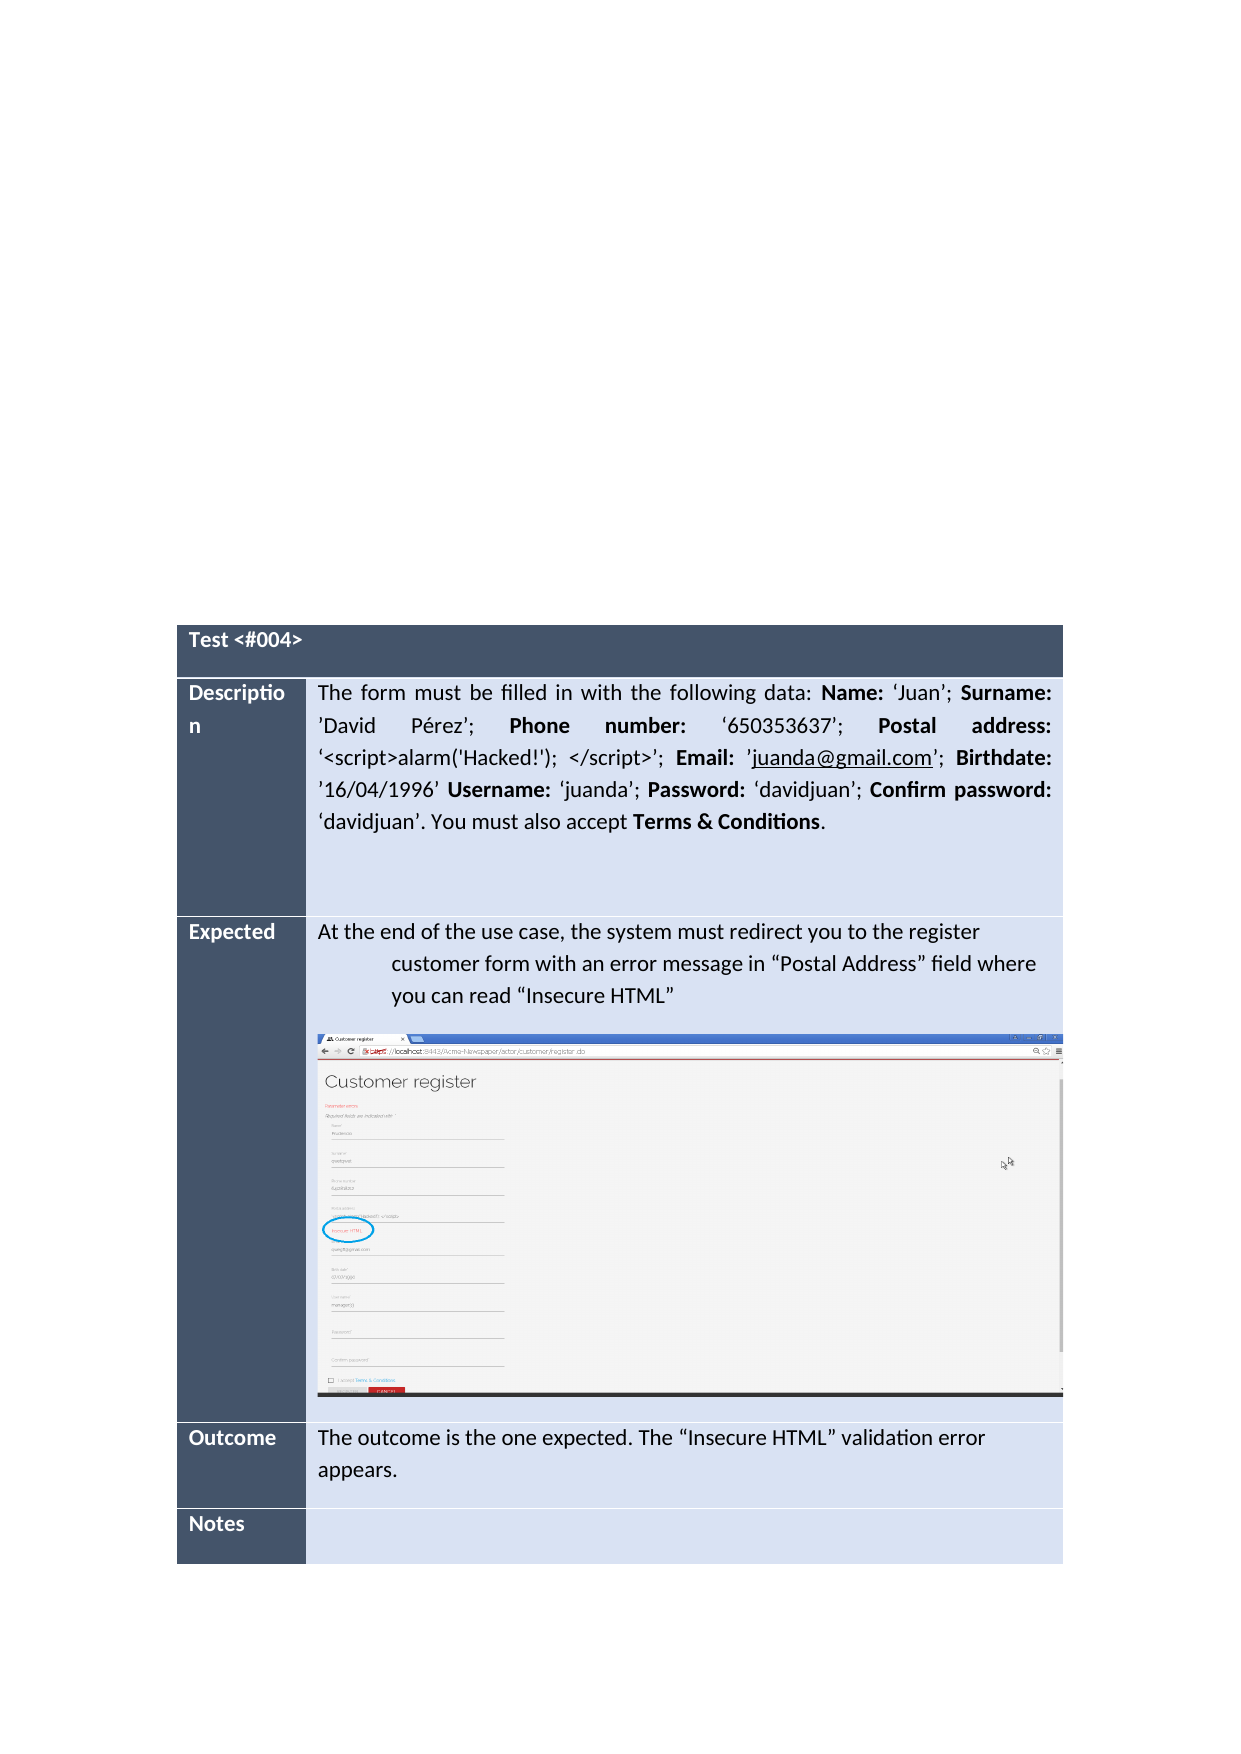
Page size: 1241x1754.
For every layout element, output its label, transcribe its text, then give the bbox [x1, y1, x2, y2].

table_cell Notes [177, 1509, 306, 1564]
table_cell Expected [177, 917, 306, 1422]
table_cell [306, 1509, 1063, 1564]
table_cell Description [177, 679, 306, 916]
table_cell The form must be filled in with the following data: Name: ‘Juan’; Surname: ’David Pérez’; Phone number: ‘650353637’; Postal address: ‘<script>alarm('Hacked!'); </script>’; Email: ’juanda@gmail.com’; Birthdate: ’16/04/1996’ Username: ‘juanda’; Password: ‘davidjuan’; Confirm password: ‘davidjuan’. You must also accept Terms & Conditions. [306, 679, 1063, 916]
picture [317, 1034, 1064, 1397]
table_header Test <#004> [177, 625, 1063, 677]
table_cell At the end of the use case, the system must redirect you to the register customer form with an error message in “Postal Address” field where you can read “Insecure HTML” [306, 917, 1063, 1422]
table_cell The outcome is the one expected. The “Insecure HTML” validation error appears. [306, 1423, 1063, 1508]
table_cell Outcome [177, 1423, 306, 1508]
